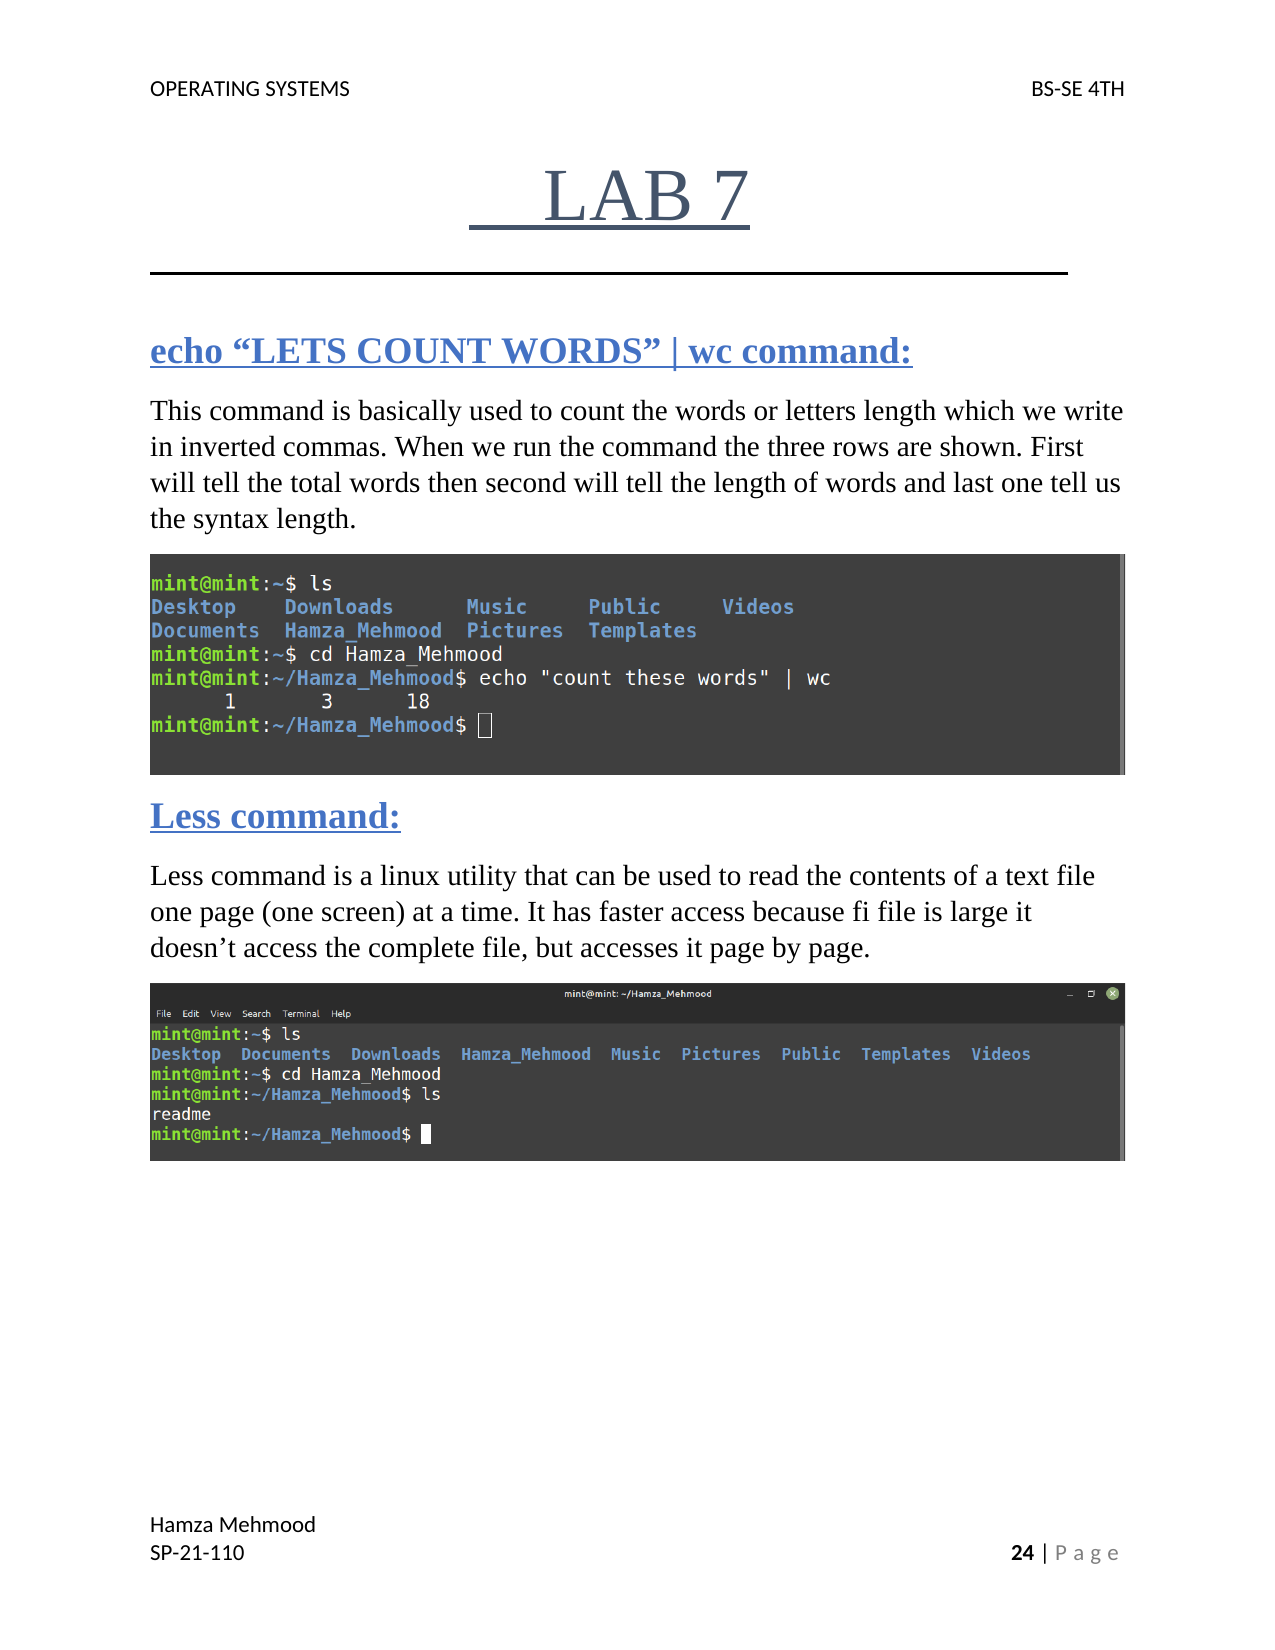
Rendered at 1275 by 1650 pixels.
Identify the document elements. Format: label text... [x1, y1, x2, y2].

text echo “LETS COUNT WORDS” | wc command: [150, 328, 1125, 372]
picture [150, 554, 1125, 775]
text This command is basically used to count the words or letters length which we write in inverted commas. When we run the command the three rows are shown. First will tell the total words then second will tell the length of words and last one tell us the syntax length. [150, 393, 1125, 535]
subtitle LAB 7 [150, 150, 1068, 272]
text Less command is a linux utility that can be used to read the contents of a text file one page (one screen) at a time. It has faster access because fi file is large it doesn’t access the complete file, but accesses it page by page. [150, 858, 1125, 964]
text Less command: [150, 794, 1125, 837]
picture [150, 983, 1125, 1161]
